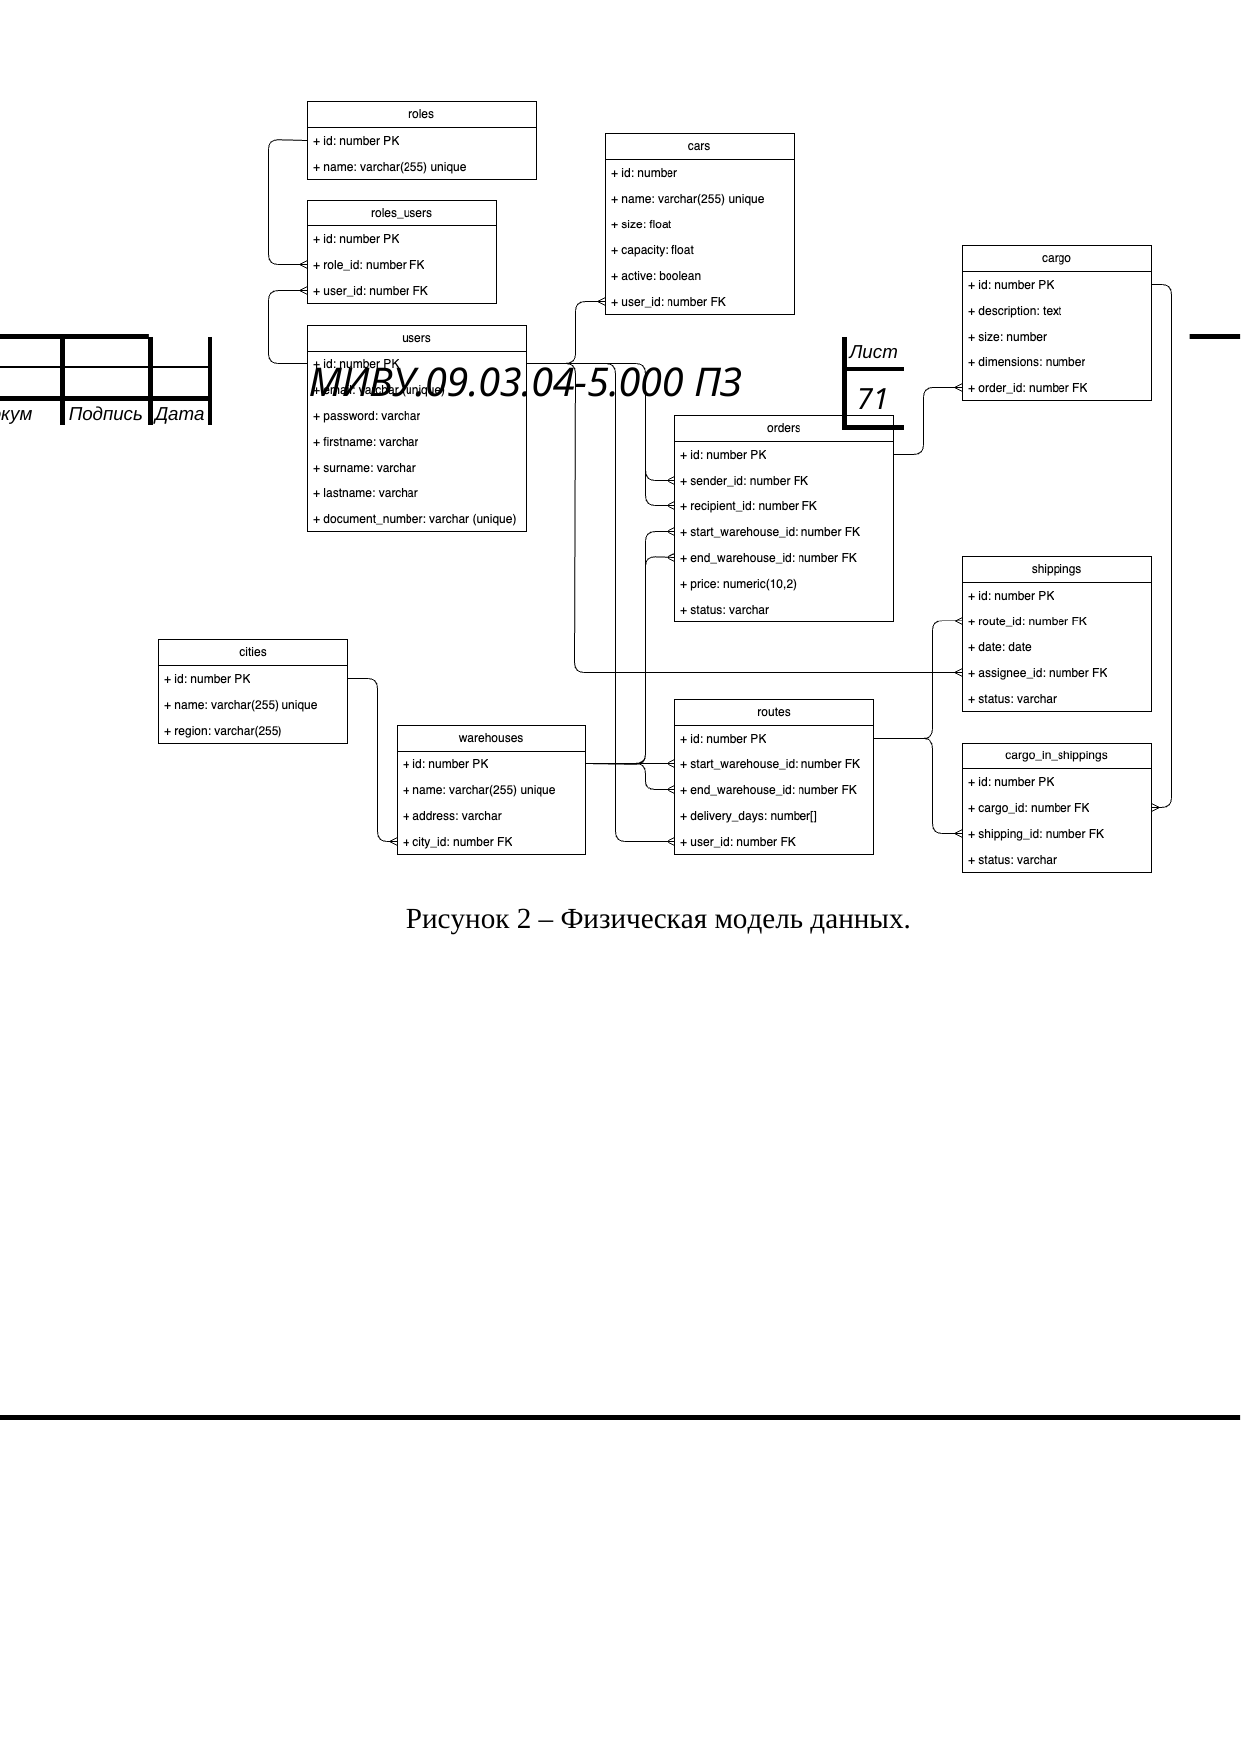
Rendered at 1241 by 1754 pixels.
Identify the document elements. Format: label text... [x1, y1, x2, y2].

text Рисунок 2 – Физическая модель данных. [149, 901, 1168, 935]
picture [153, 368, 208, 396]
picture [148, 91, 1190, 885]
picture [158, 409, 166, 419]
